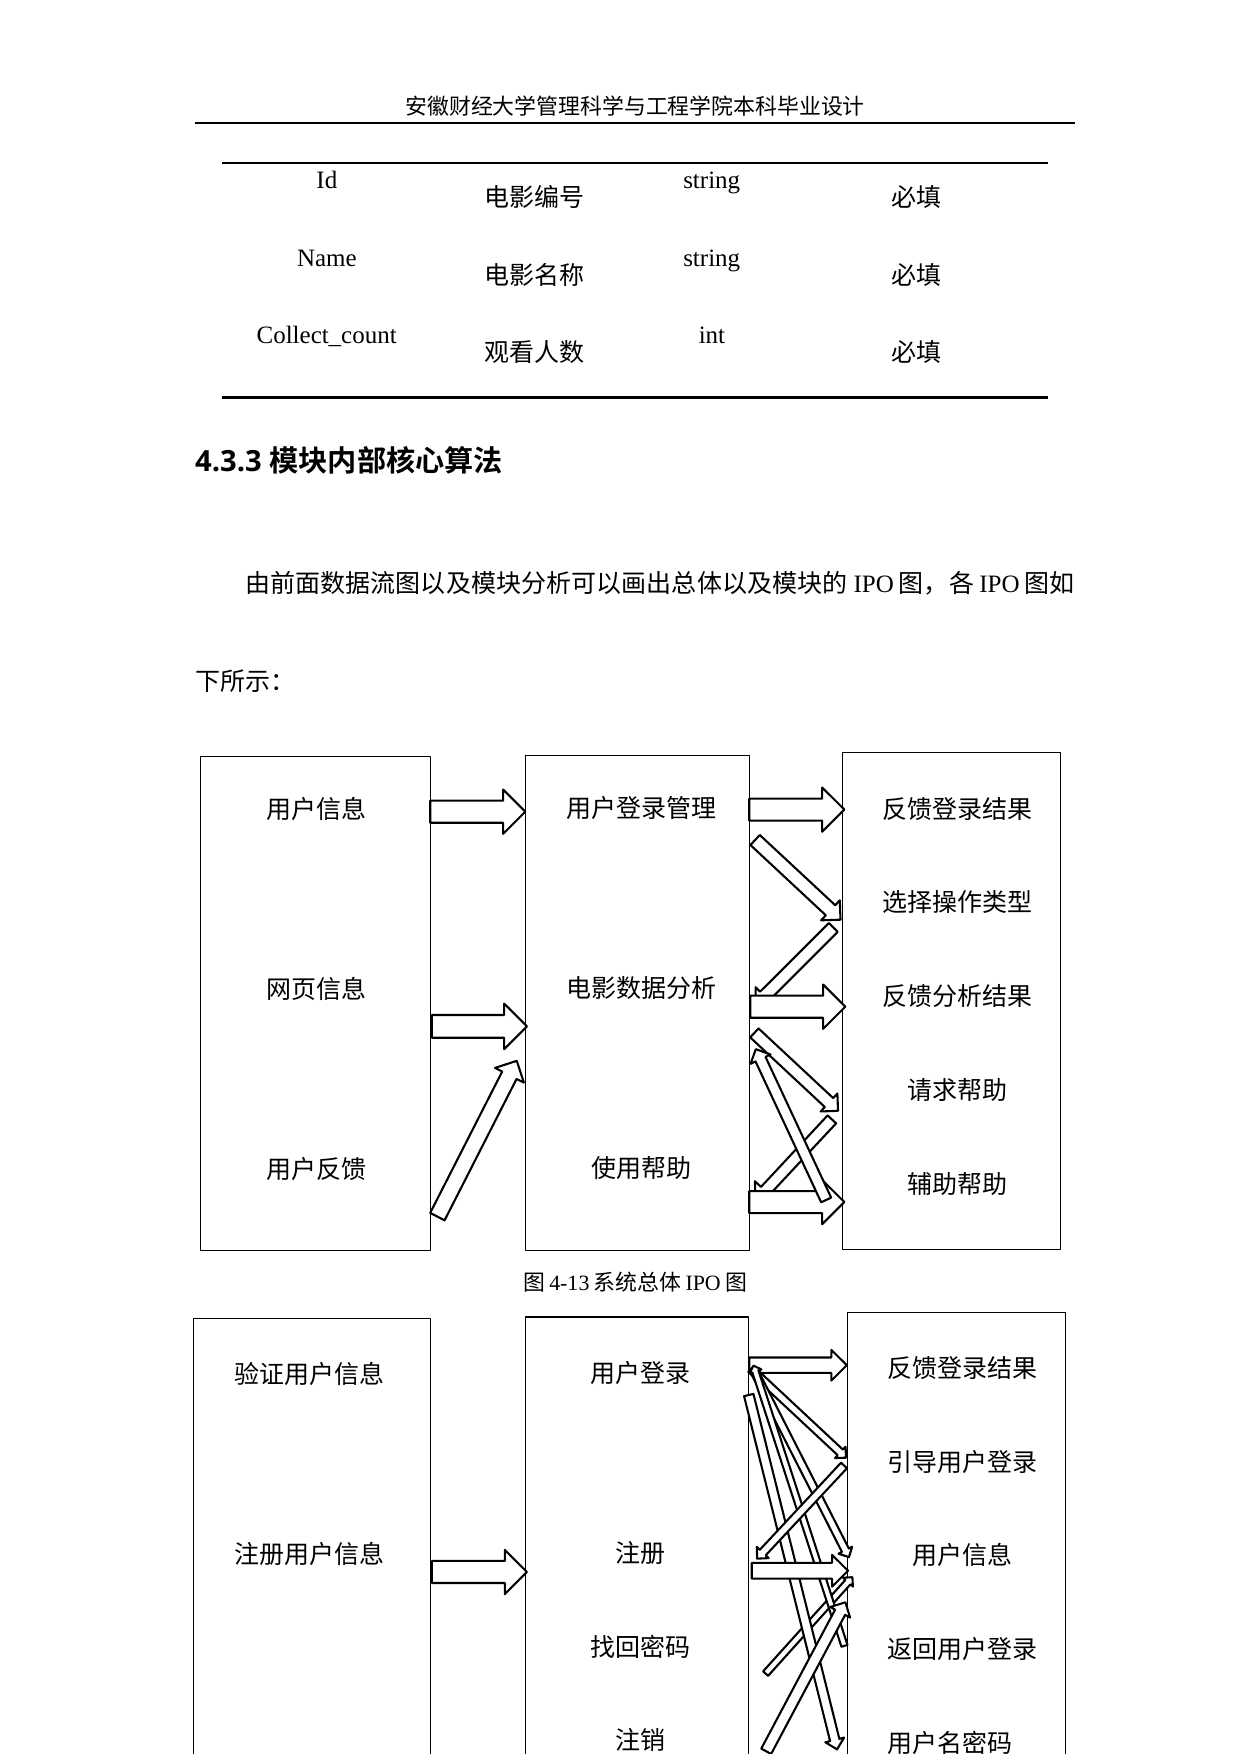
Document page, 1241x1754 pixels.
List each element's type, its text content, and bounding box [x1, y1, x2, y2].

table_cell Name [222, 241, 431, 318]
table_cell 观看人数 [431, 319, 638, 396]
subtitle 4.3.3 模块内部核心算法 [195, 426, 1075, 491]
table_cell Collect_count [222, 319, 431, 396]
table_cell Id [222, 164, 431, 241]
table_cell 必填 [786, 241, 1048, 318]
table_cell int [638, 319, 786, 396]
text 由前面数据流图以及模块分析可以画出总体以及模块的IPO图，各IPO图如下所示： [195, 549, 1075, 712]
table_cell 电影编号 [431, 164, 638, 241]
table_cell 电影名称 [431, 241, 638, 318]
text 图4-13系统总体IPO图 [195, 1264, 1075, 1297]
table_cell string [638, 241, 786, 318]
table_cell 必填 [786, 164, 1048, 241]
table_cell string [638, 164, 786, 241]
table_cell 必填 [786, 319, 1048, 396]
